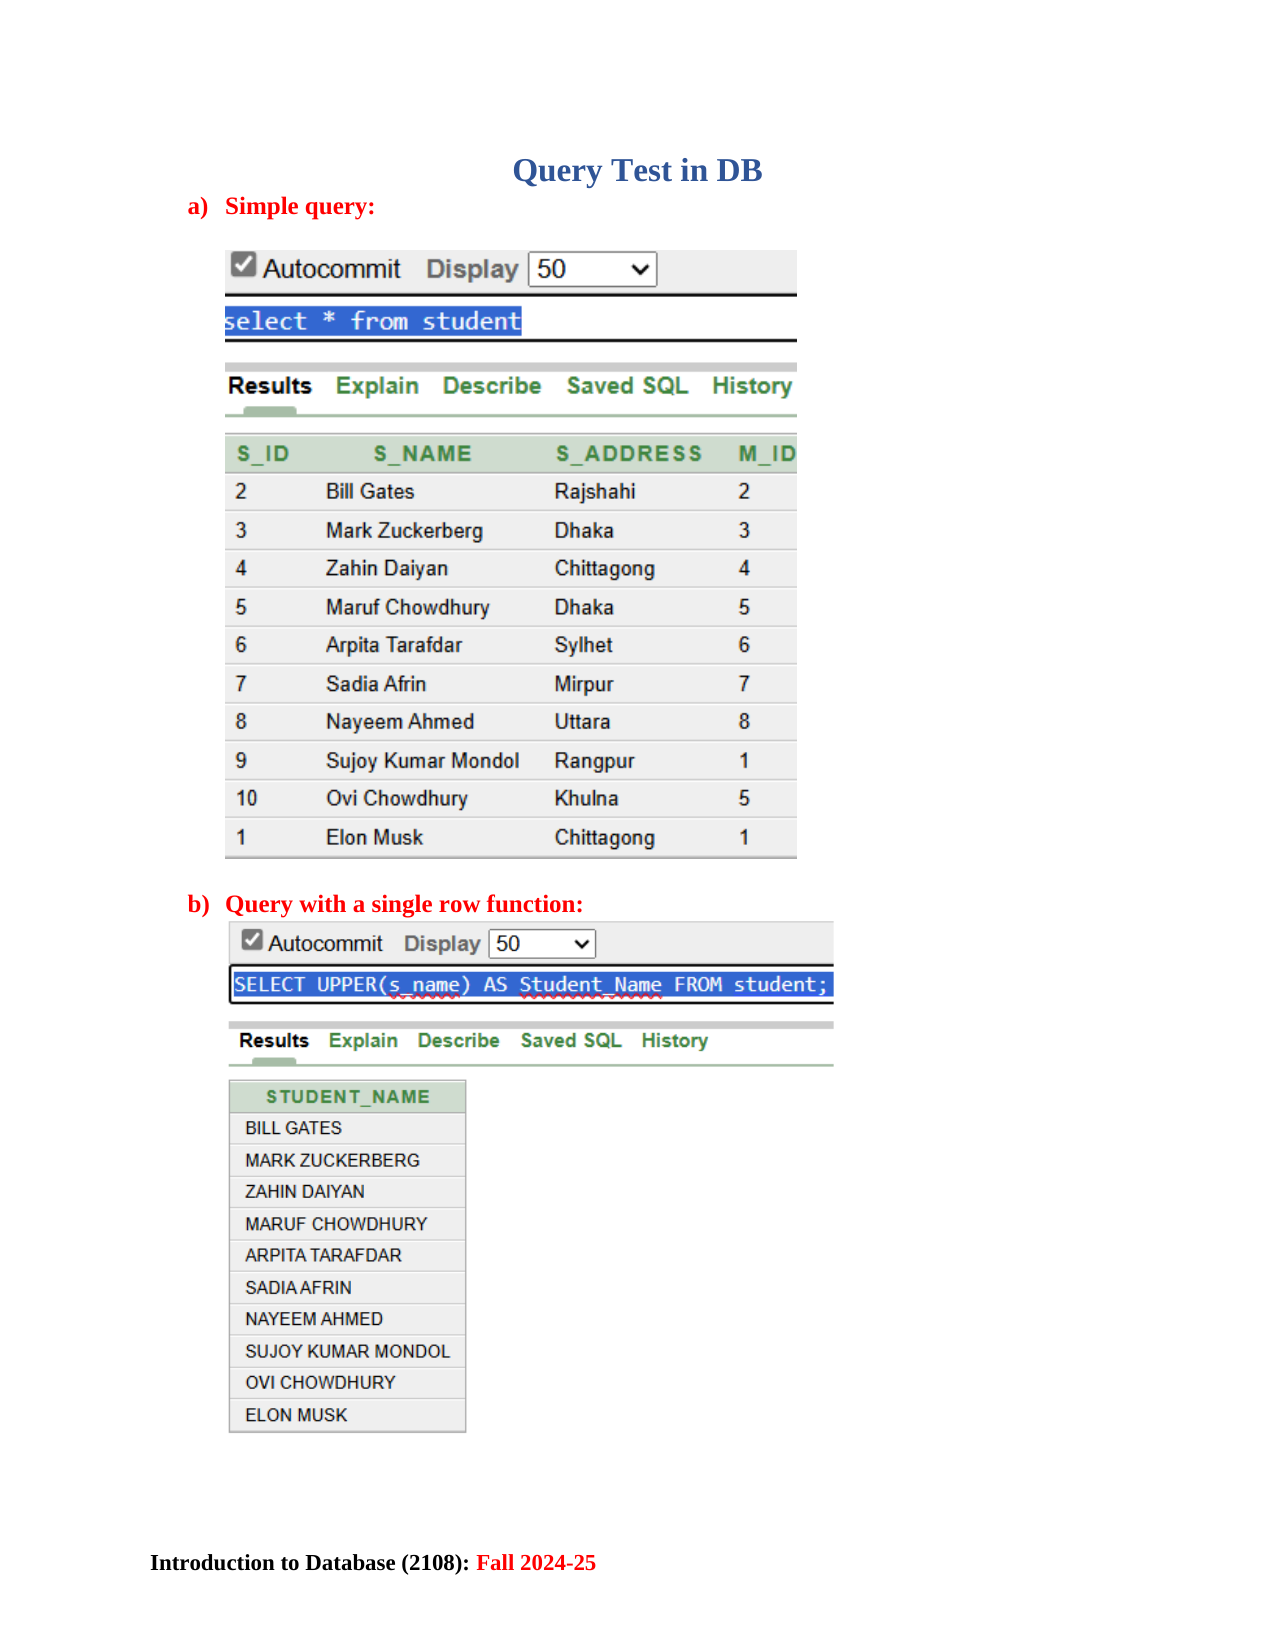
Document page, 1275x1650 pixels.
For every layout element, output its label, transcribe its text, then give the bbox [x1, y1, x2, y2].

picture [225, 920, 834, 1437]
list Query with a single row function: [187, 889, 1125, 918]
subtitle Query Test in DB [150, 150, 1125, 188]
list Simple query: [187, 191, 1125, 220]
picture [225, 250, 797, 859]
